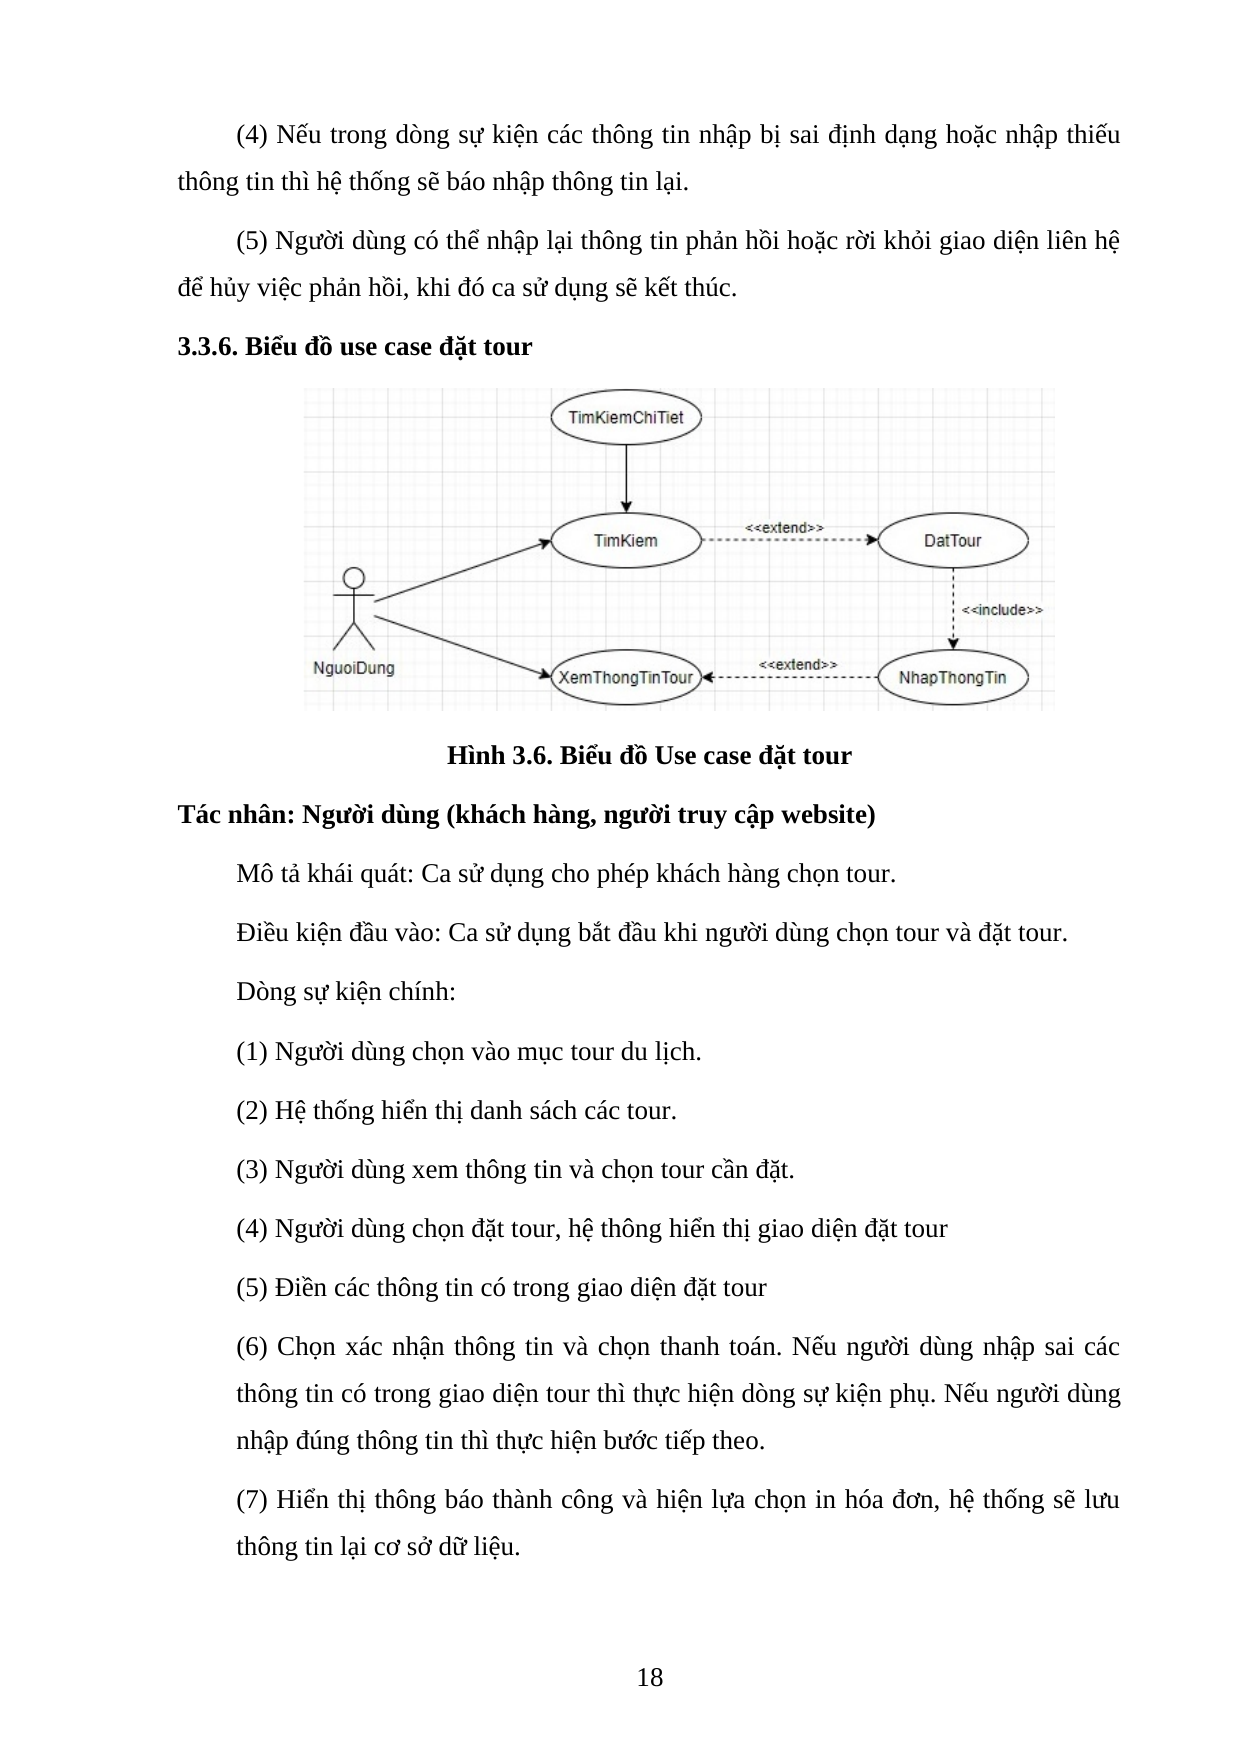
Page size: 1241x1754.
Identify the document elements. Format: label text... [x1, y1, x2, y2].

text Điều kiện đầu vào: Ca sử dụng bắt đầu khi người dùng chọn tour và đặt tour. [177, 916, 1122, 947]
text (1) Người dùng chọn vào mục tour du lịch. [177, 1035, 1122, 1066]
text (2) Hệ thống hiển thị danh sách các tour. [177, 1094, 1122, 1125]
text (6) Chọn xác nhận thông tin và chọn thanh toán. Nếu người dùng nhập sai các thông tin có trong giao diện tour thì thực hiện dòng sự kiện phụ. Nếu người dùng nhập đúng thông tin thì thực hiện bước tiếp theo. [236, 1331, 1122, 1455]
text Dòng sự kiện chính: [177, 976, 1122, 1007]
text Hình 3.6. Biểu đồ Use case đặt tour [177, 739, 1122, 770]
text (7) Hiển thị thông báo thành công và hiện lựa chọn in hóa đơn, hệ thống sẽ lưu thông tin lại cơ sở dữ liệu. [236, 1483, 1122, 1561]
text Tác nhân: Người dùng (khách hàng, người truy cập website) [177, 798, 1122, 829]
text (4) Người dùng chọn đặt tour, hệ thông hiển thị giao diện đặt tour [177, 1212, 1122, 1243]
text (4) Nếu trong dòng sự kiện các thông tin nhập bị sai định dạng hoặc nhập thiếu thông tin thì hệ thống sẽ báo nhập thông tin lại. [177, 118, 1122, 196]
picture [303, 388, 1055, 711]
text (3) Người dùng xem thông tin và chọn tour cần đặt. [177, 1153, 1122, 1184]
text (5) Điền các thông tin có trong giao diện đặt tour [177, 1271, 1122, 1302]
text Mô tả khái quát: Ca sử dụng cho phép khách hàng chọn tour. [177, 857, 1122, 888]
subtitle 3.3.6. Biểu đồ use case đặt tour [177, 330, 1092, 361]
text (5) Người dùng có thể nhập lại thông tin phản hồi hoặc rời khỏi giao diện liên hệ để hủy việc phản hồi, khi đó ca sử dụng sẽ kết thúc. [177, 224, 1122, 302]
